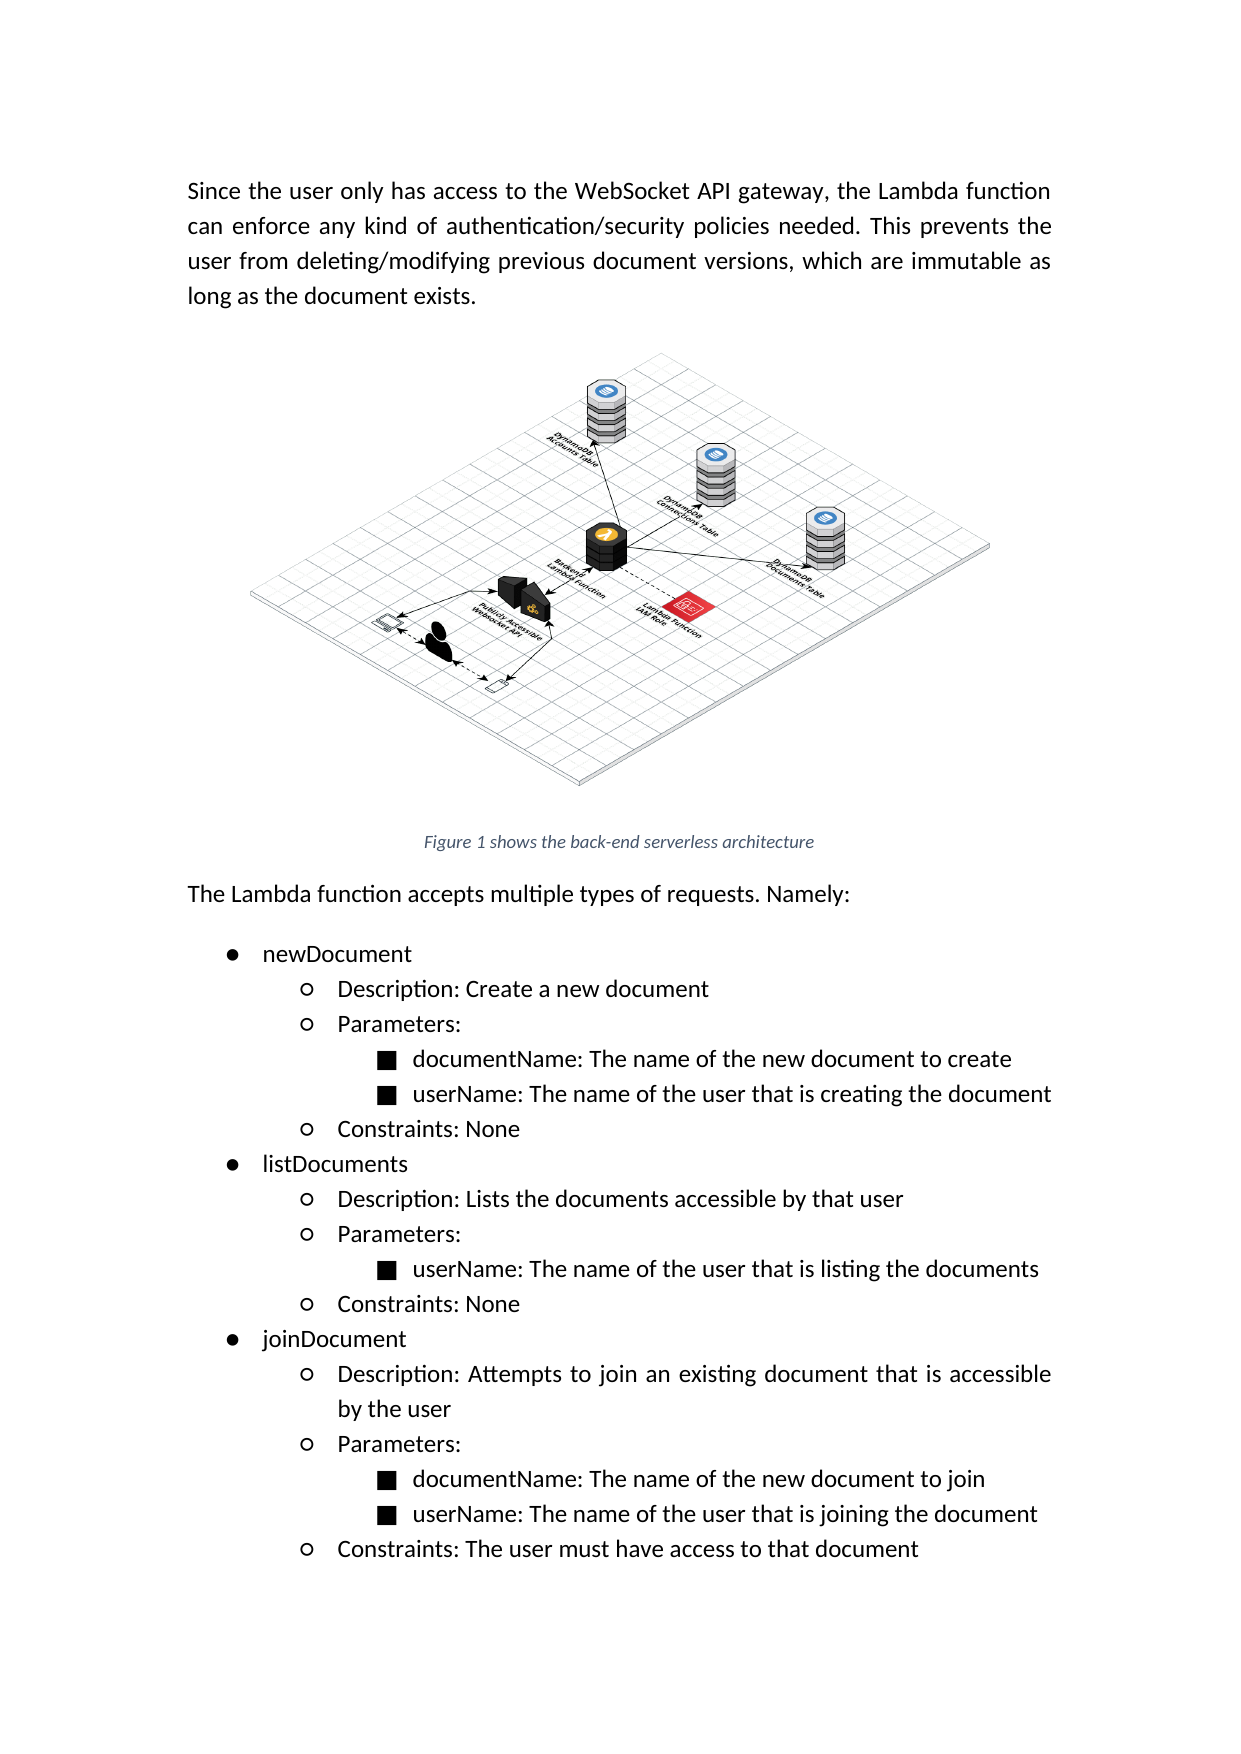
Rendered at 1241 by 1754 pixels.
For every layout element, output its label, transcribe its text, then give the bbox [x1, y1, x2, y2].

list Parameters: [300, 1009, 1053, 1039]
list listDocuments [225, 1149, 1053, 1179]
list newDocument [225, 939, 1053, 969]
list Constraints: None [300, 1289, 1053, 1319]
list documentName: The name of the new document to create [375, 1044, 1053, 1074]
list Constraints: The user must have access to that document [300, 1534, 1053, 1564]
text The Lambda function accepts multiple types of requests. Namely: [187, 879, 1053, 909]
list Description: Create a new document [300, 974, 1053, 1004]
text Figure 1 shows the back-end serverless architecture [187, 831, 1053, 854]
list userName: The name of the user that is joining the document [375, 1499, 1053, 1529]
list Description: Lists the documents accessible by that user [300, 1184, 1053, 1214]
list userName: The name of the user that is listing the documents [375, 1254, 1053, 1284]
list Description: Attempts to join an existing document that is accessible by the user [300, 1359, 1053, 1424]
list Constraints: None [300, 1114, 1053, 1144]
list Parameters: [300, 1219, 1053, 1249]
picture [216, 340, 1024, 795]
text Since the user only has access to the WebSocket API gateway, the Lambda function can enforce any kind of authentication/security policies needed. This prevents the user from deleting/modifying previous document versions, which are immutable as long as the document exists. [187, 175, 1053, 311]
list userName: The name of the user that is creating the document [375, 1079, 1053, 1109]
list documentName: The name of the new document to join [375, 1464, 1053, 1494]
list joinDocument [225, 1324, 1053, 1354]
list Parameters: [300, 1429, 1053, 1459]
